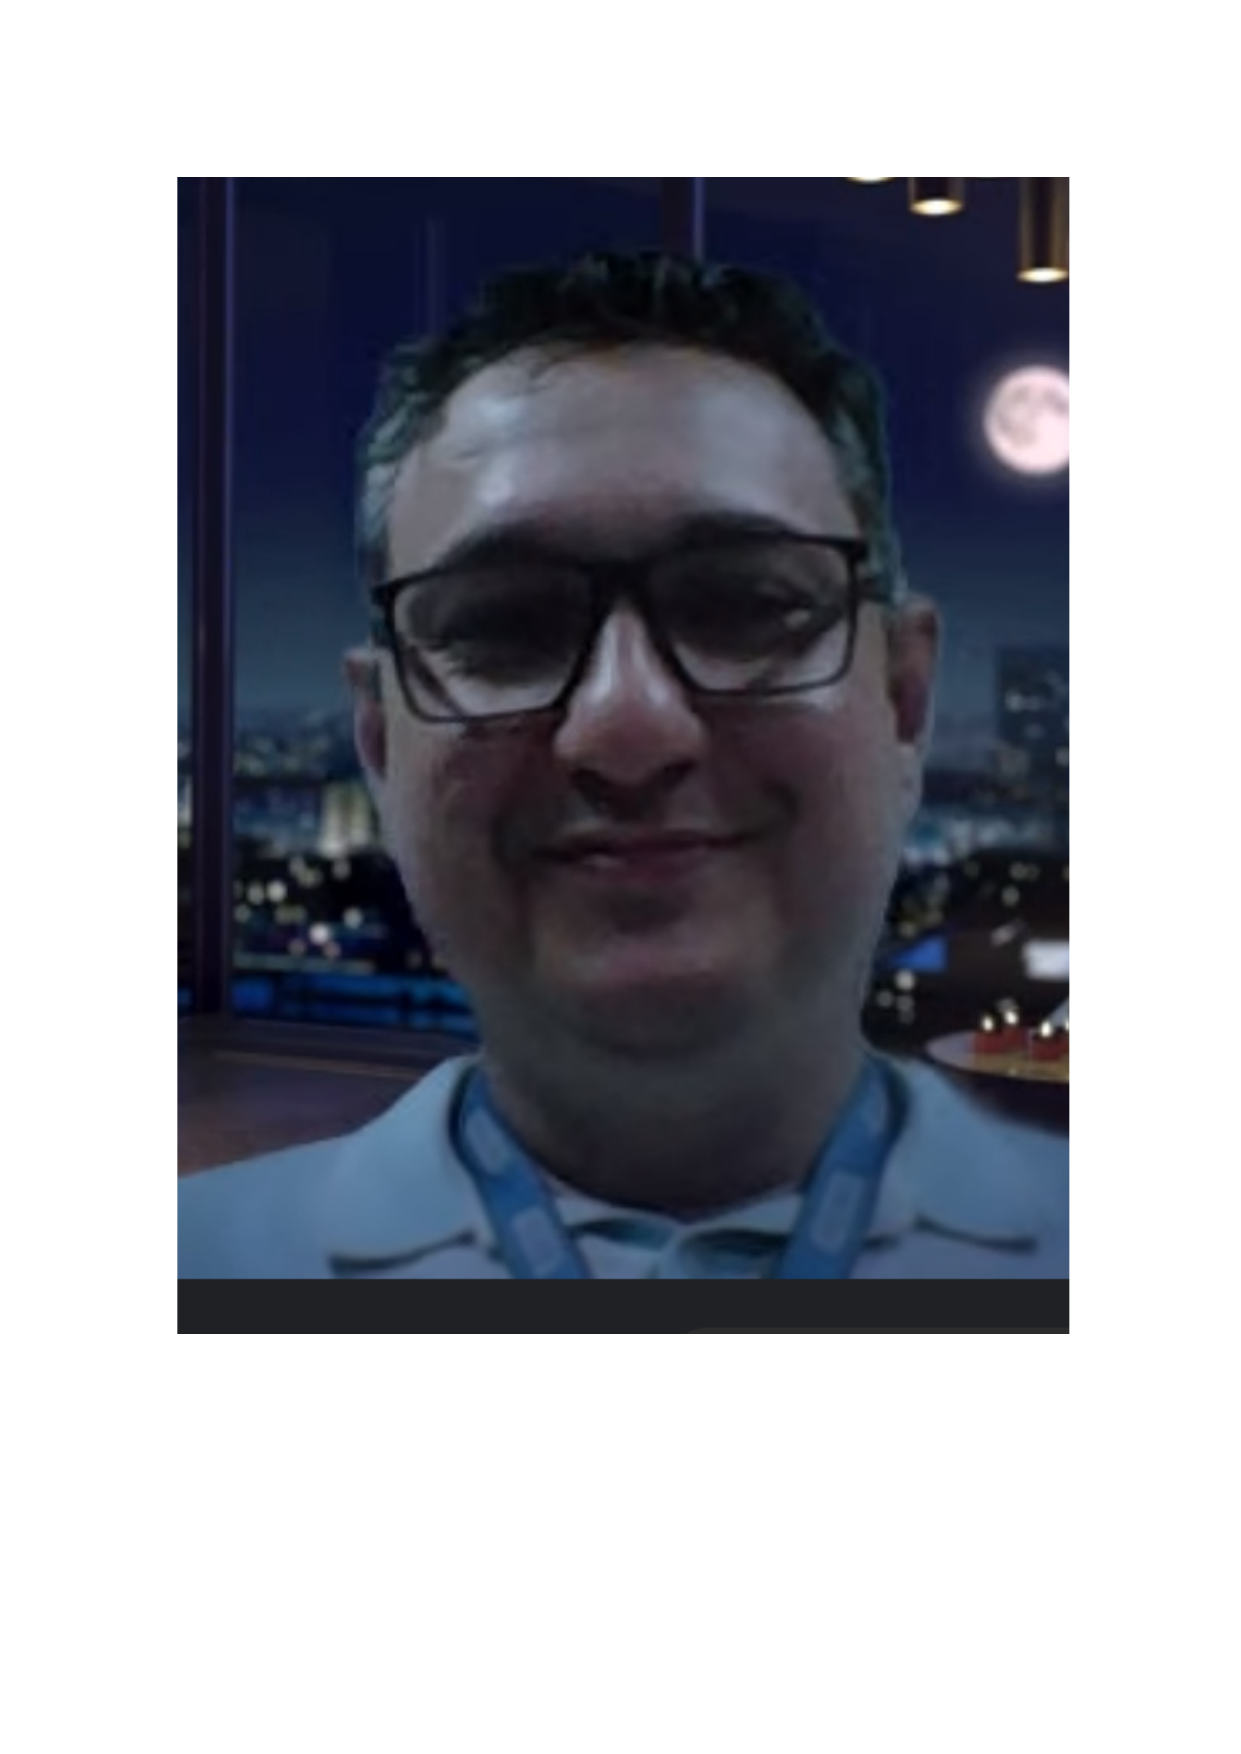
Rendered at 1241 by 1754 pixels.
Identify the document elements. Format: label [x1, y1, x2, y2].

picture [177, 177, 1070, 1334]
